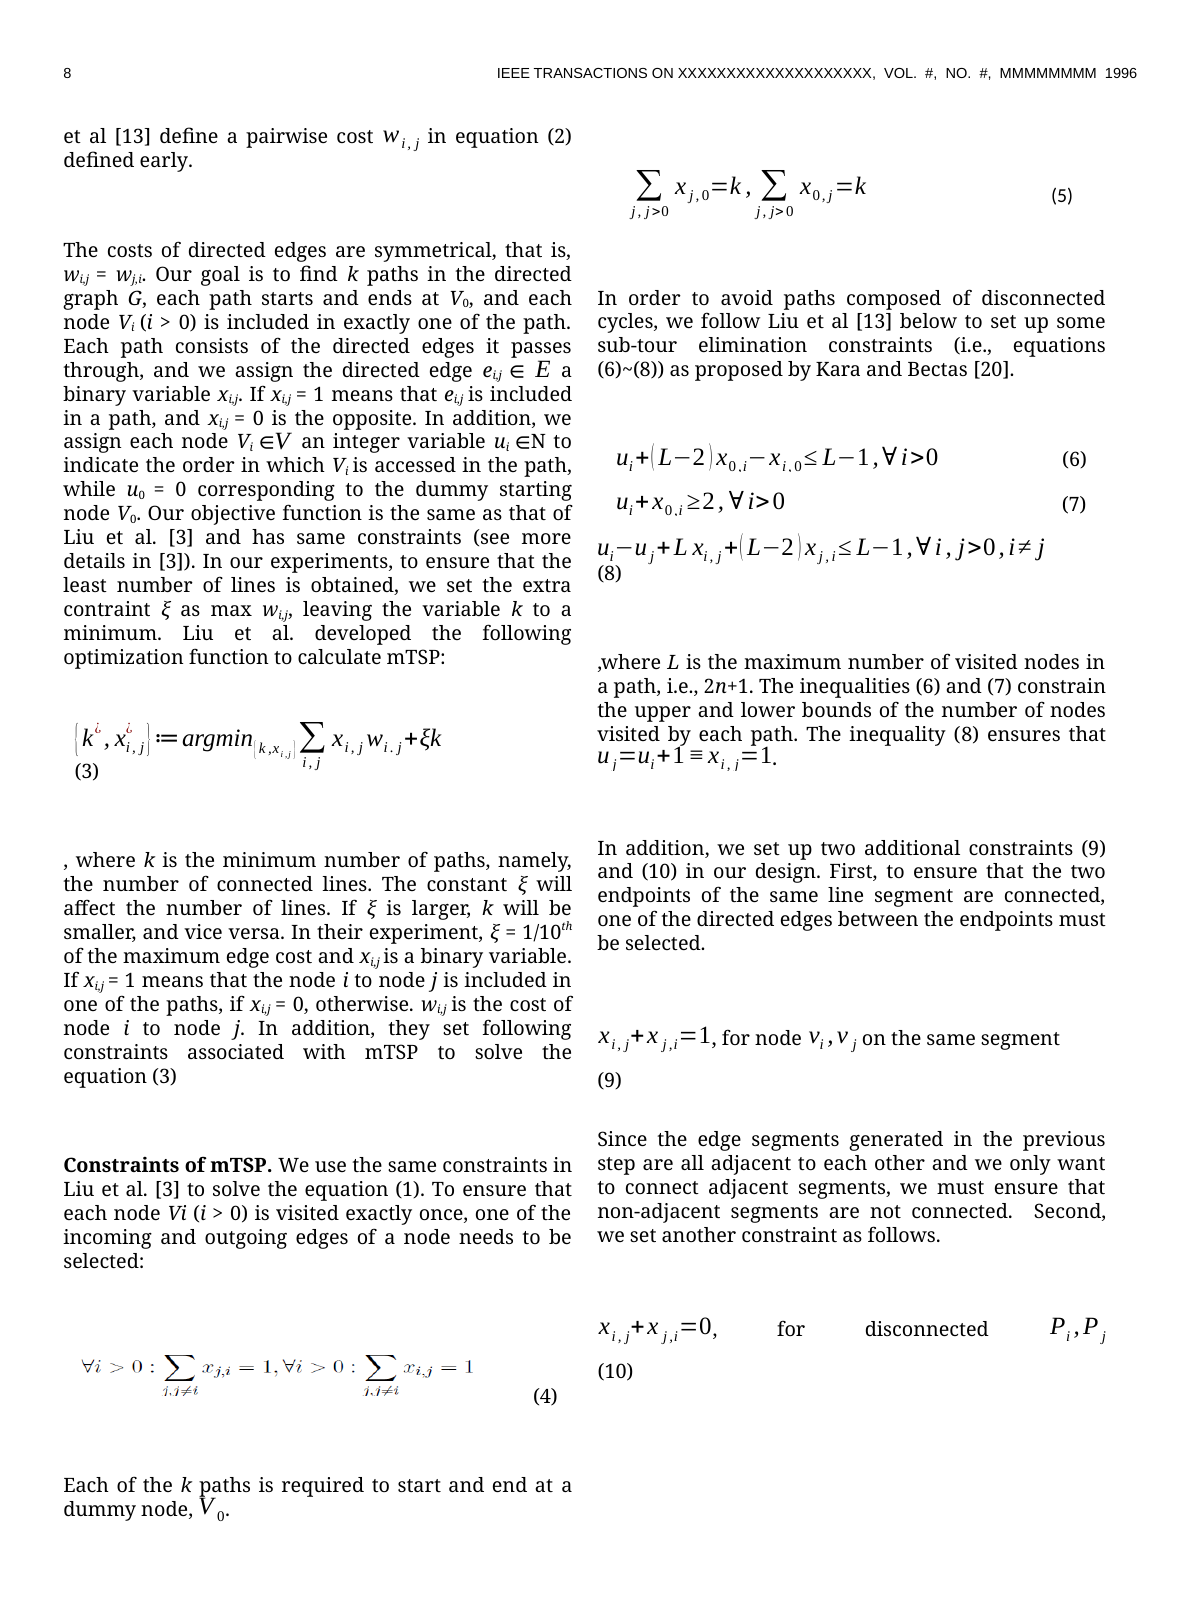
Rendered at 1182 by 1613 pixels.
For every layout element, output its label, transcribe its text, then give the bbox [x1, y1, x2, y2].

text (8) [597, 537, 1106, 585]
text In addition, we set up two additional constraints (9) and (10) in our design. First, to ensure that the two endpoints of the same line segment are connected, one of the directed edges between the endpoints must be selected. [597, 836, 1106, 956]
text Constraints of mTSP. We use the same constraints in Liu et al. [3] to solve the equation (1). To ensure that each node Vi (i > 0) is visited exactly once, one of the incoming and outgoing edges of a node needs to be selected: [63, 1154, 572, 1273]
text (6) [597, 447, 1106, 471]
text , for node on the same segment (9) [597, 1021, 1106, 1093]
text In order to avoid paths composed of disconnected cycles, we follow Liu et al [13] below to set up some sub-tour elimination constraints (i.e., equations (6)~(8)) as proposed by Kara and Bectas [20]. [597, 286, 1106, 382]
text , for disconnected (10) [597, 1313, 1106, 1385]
text (5) [597, 169, 1106, 220]
text (3) [74, 735, 571, 783]
text ,where L is the maximum number of visited nodes in a path, i.e., 2n+1. The inequalities (6) and (7) constrain the upper and lower bounds of the number of nodes visited by each path. The inequality (8) ensures that . [597, 650, 1106, 770]
text , where k is the minimum number of paths, namely, the number of connected lines. The constant ξ will affect the number of lines. If ξ is larger, k will be smaller, and vice versa. In their experiment, ξ = 1/10th of the maximum edge cost and xi,j is a binary variable. If xi,j = 1 means that the node i to node j is included in one of the paths, if xi,j = 0, otherwise. wi,j is the cost of node i to node j. In addition, they set following constraints associated with mTSP to solve the equation (3) [63, 848, 572, 1088]
text Since the edge segments generated in the previous step are all adjacent to each other and we only want to connect adjacent segments, we must ensure that non-adjacent segments are not connected. Second, we set another constraint as follows. [597, 1128, 1106, 1247]
text (7) [597, 492, 1106, 516]
text Each of the k paths is required to start and end at a dummy node, . [63, 1473, 572, 1521]
text (4) [63, 1384, 572, 1408]
text The costs of directed edges are symmetrical, that is, wi,j = wj,i. Our goal is to find k paths in the directed graph G, each path starts and ends at V0, and each node Vi (i > 0) is included in exactly one of the path. Each path consists of the directed edges it passes through, and we assign the directed edge ei,j ∈ a binary variable xi,j. If xi,j = 1 means that ei,j is included in a path, and xi,j = 0 is the opposite. In addition, we assign each node Vi ∈ an integer variable ui ∈N to indicate the order in which Vi is accessed in the path, while u0 = 0 corresponding to the dummy starting node V0. Our objective function is the same as that of Liu et al. [3] and has same constraints (see more details in [3]). In our experiments, to ensure that the least number of lines is obtained, we set the extra contraint ξ as max wi,j, leaving the variable k to a minimum. Liu et al. developed the following optimization function to calculate mTSP: [63, 238, 572, 669]
